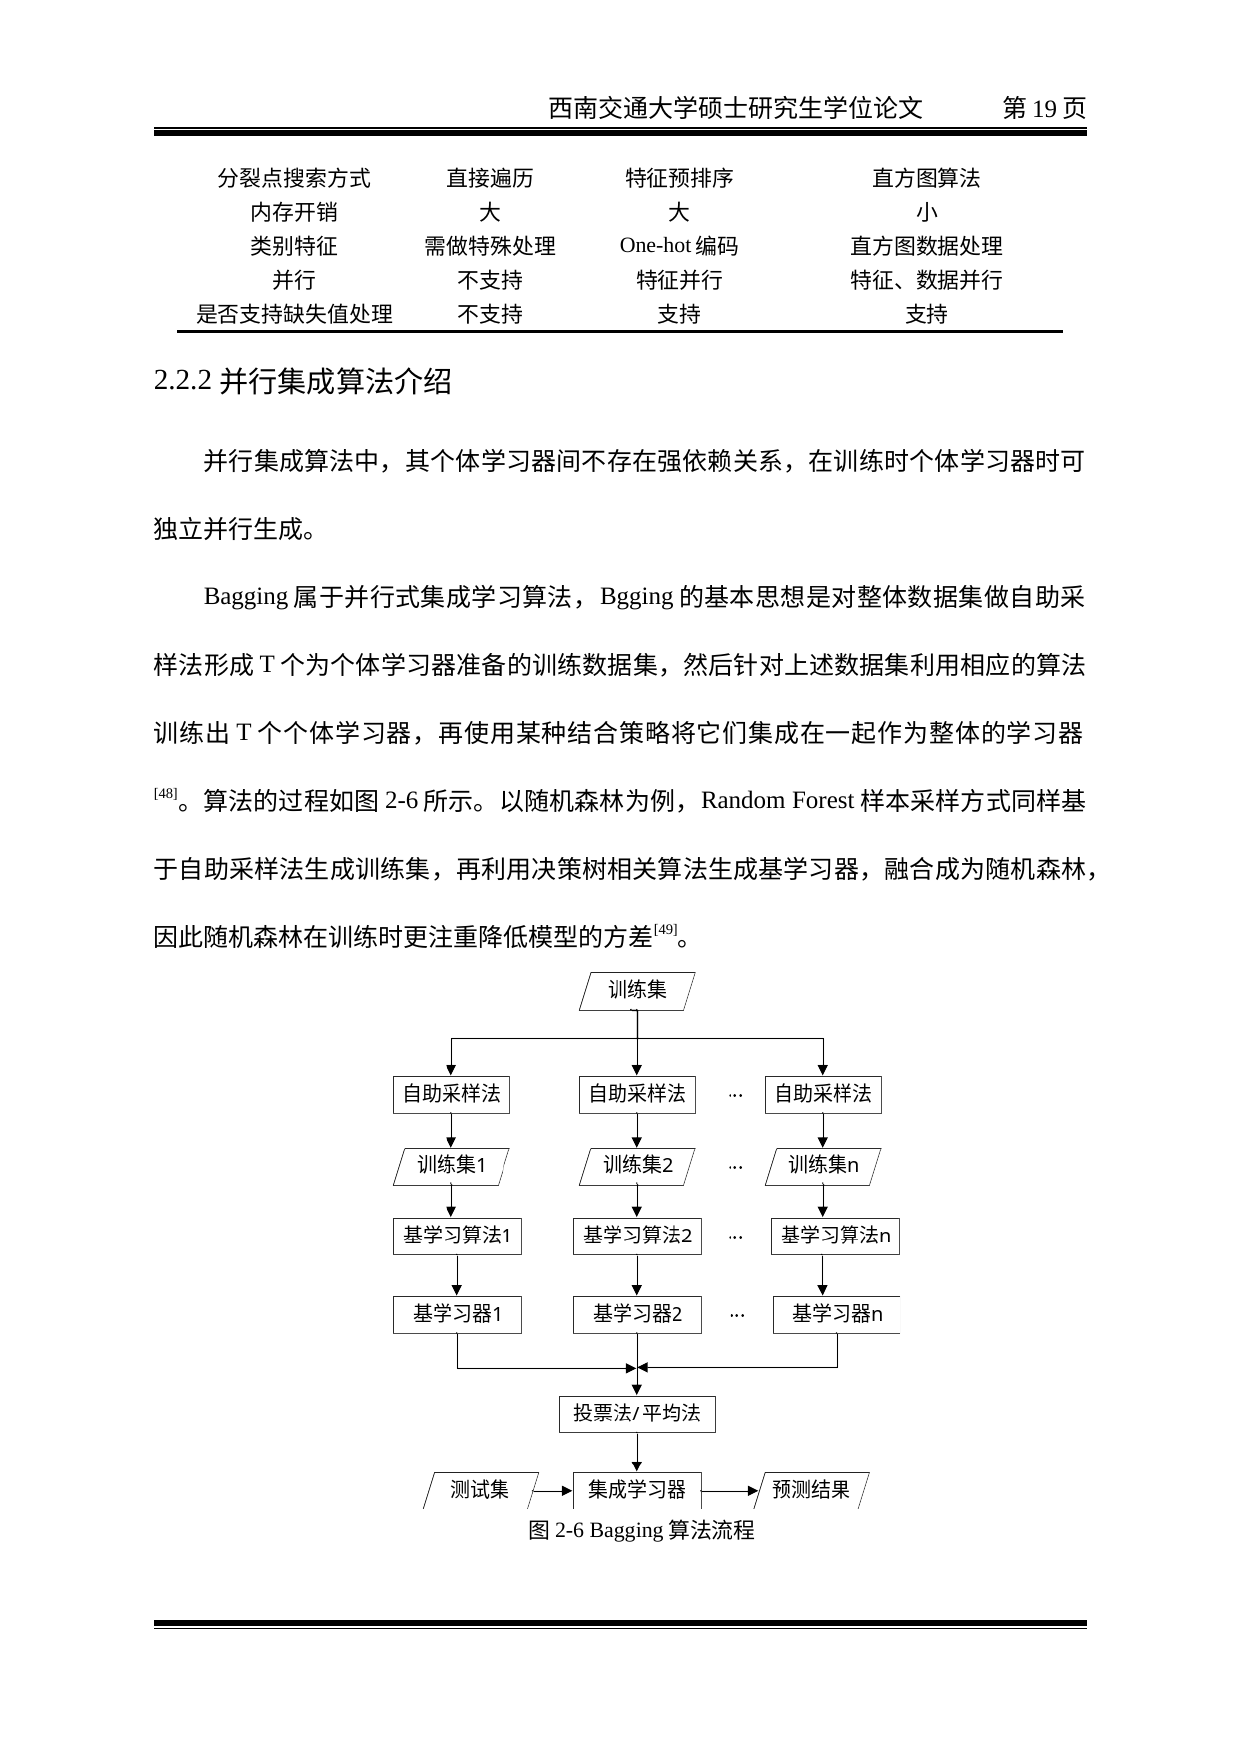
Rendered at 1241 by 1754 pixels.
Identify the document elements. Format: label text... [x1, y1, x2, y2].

text 图2-6 Bagging算法流程 [153, 1512, 1087, 1546]
table_cell 大 [569, 194, 790, 228]
table_cell 不支持 [411, 296, 569, 330]
table_cell 需做特殊处理 [411, 228, 569, 262]
table_cell 直接遍历 [411, 160, 569, 194]
text Bagging属于并行式集成学习算法，Bgging的基本思想是对整体数据集做自助采样法形成T个为个体学习器准备的训练数据集，然后针对上述数据集利用相应的算法训练出T个个体学习器，再使用某种结合策略将它们集成在一起作为整体的学习器[48]。算法的过程如图2-6所示。以随机森林为例，Random Forest样本采样方式同样基于自助采样法生成训练集，再利用决策树相关算法生成基学习器，融合成为随机森林，因此随机森林在训练时更注重降低模型的方差[49]。 [153, 562, 1087, 969]
title 2.2.2 并行集成算法介绍 [153, 345, 1087, 413]
table_cell 直方图数据处理 [790, 228, 1063, 262]
table_cell 特征预排序 [569, 160, 790, 194]
table_cell 特征、数据并行 [790, 262, 1063, 296]
table_cell 支持 [569, 296, 790, 330]
table_cell 不支持 [411, 262, 569, 296]
table_cell 内存开销 [177, 194, 411, 228]
table_cell 直方图算法 [790, 160, 1063, 194]
table_cell 特征并行 [569, 262, 790, 296]
table_cell 是否支持缺失值处理 [177, 296, 411, 330]
table_cell 支持 [790, 296, 1063, 330]
table_cell 大 [411, 194, 569, 228]
text 并行集成算法中，其个体学习器间不存在强依赖关系，在训练时个体学习器时可独立并行生成。 [153, 426, 1087, 562]
table_cell 小 [790, 194, 1063, 228]
table_cell One-hot编码 [569, 228, 790, 262]
table_cell 类别特征 [177, 228, 411, 262]
table_cell 并行 [177, 262, 411, 296]
table_cell 分裂点搜索方式 [177, 160, 411, 194]
